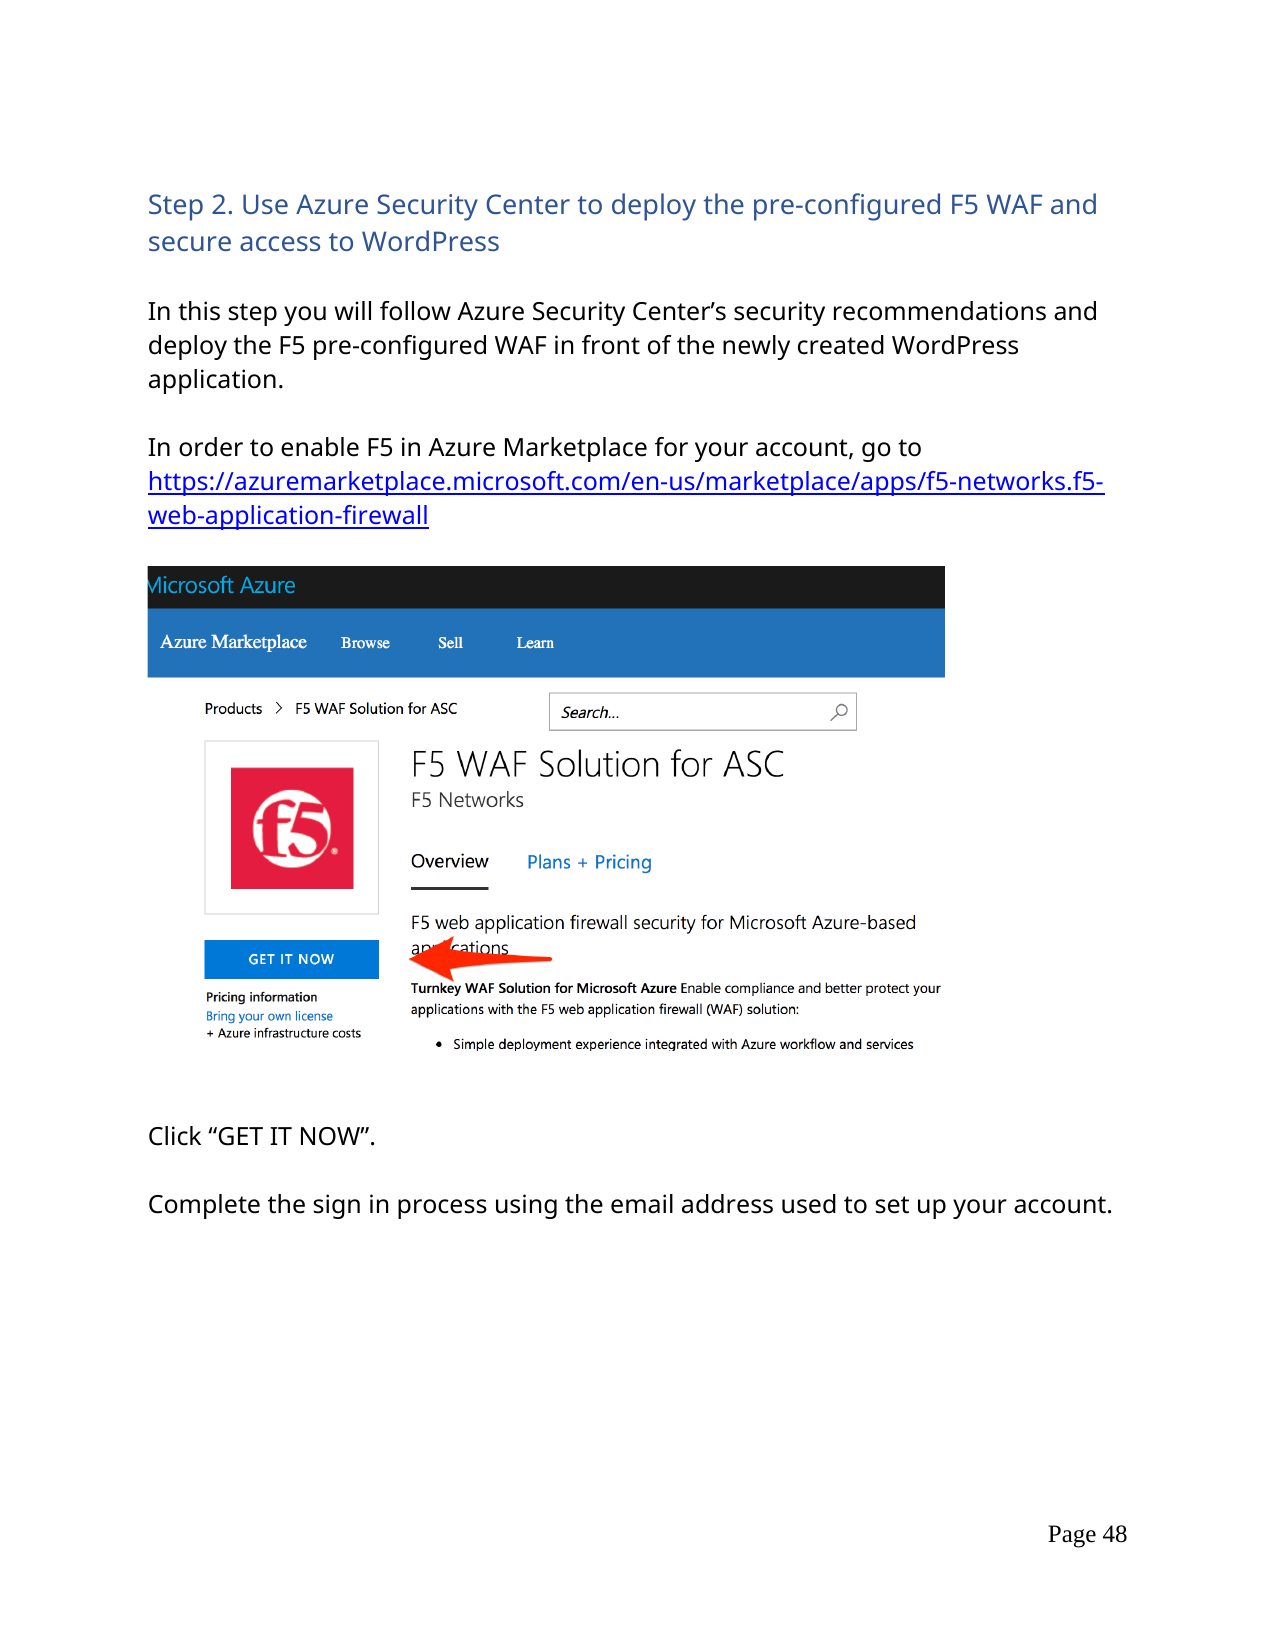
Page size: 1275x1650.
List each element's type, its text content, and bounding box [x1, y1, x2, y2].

text In order to enable F5 in Azure Marketplace for your account, go to https://azuremarketplace.microsoft.com/en-us/marketplace/apps/f5-networks.f5-web-application-firewall [148, 430, 1127, 532]
picture [147, 566, 945, 1051]
subtitle Step 2. Use Azure Security Center to deploy the pre-configured F5 WAF and secure access to WordPress [148, 186, 1127, 259]
text Click “GET IT NOW”. [148, 1119, 1127, 1153]
text In this step you will follow Azure Security Center’s security recommendations and deploy the F5 pre-configured WAF in front of the newly created WordPress application. [148, 294, 1127, 396]
text Complete the sign in process using the email address used to set up your account. [148, 1187, 1127, 1221]
